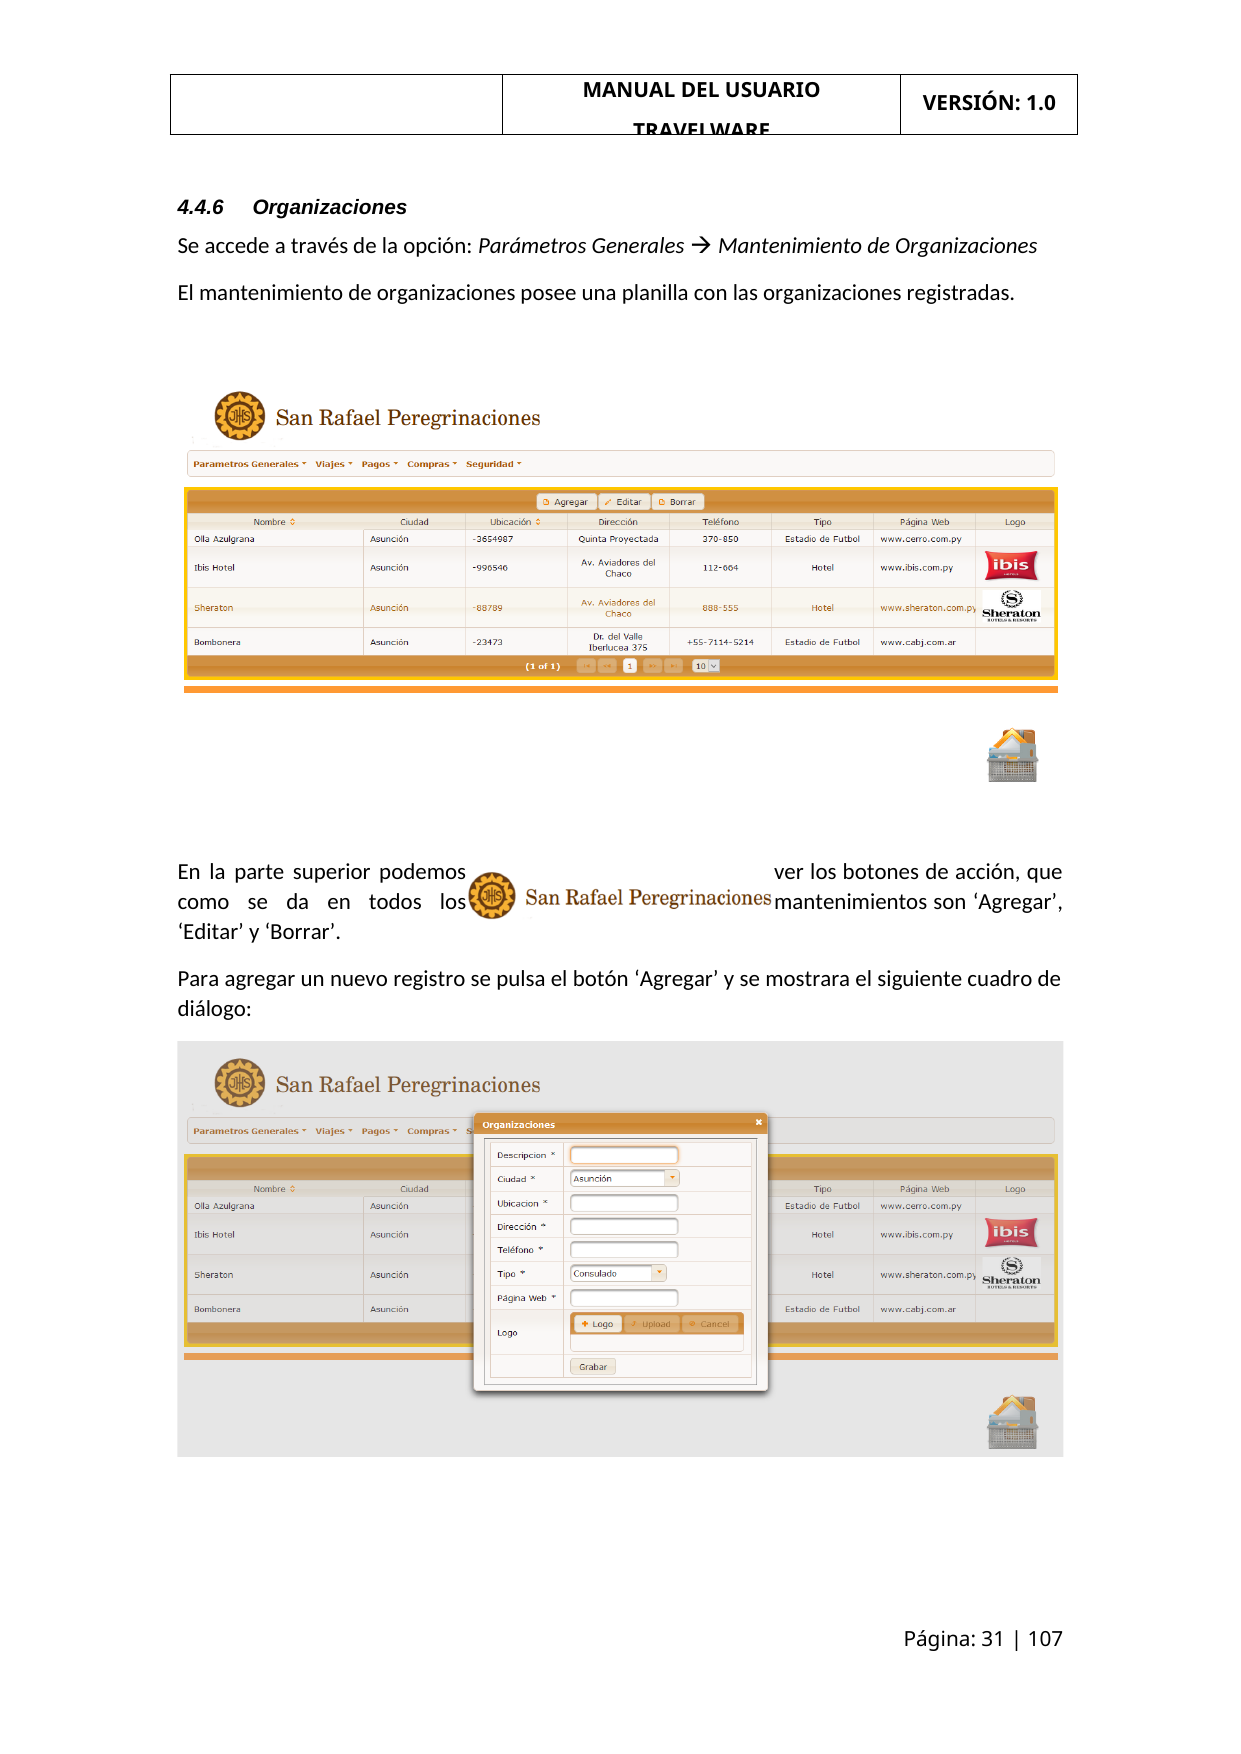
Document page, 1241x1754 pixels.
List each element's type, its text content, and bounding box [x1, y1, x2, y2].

picture [177, 372, 1064, 792]
text El mantenimiento de organizaciones posee una planilla con las organizaciones registradas. [177, 278, 1063, 307]
picture [466, 869, 774, 920]
subtitle Organizaciones [177, 195, 1063, 219]
text Para agregar un nuevo registro se pulsa el botón ‘Agregar’ y se mostrara el siguiente cuadro de diálogo: [177, 964, 1063, 1022]
picture [177, 1041, 1064, 1457]
text Se accede a través de la opción: Parámetros Generales Mantenimiento de Organizaciones [177, 232, 1063, 260]
text En la parte superior podemos ver los botones de acción, que como se da en todos los mantenimientos son ‘Agregar’, ‘Editar’ y ‘Borrar’. [177, 857, 1063, 945]
